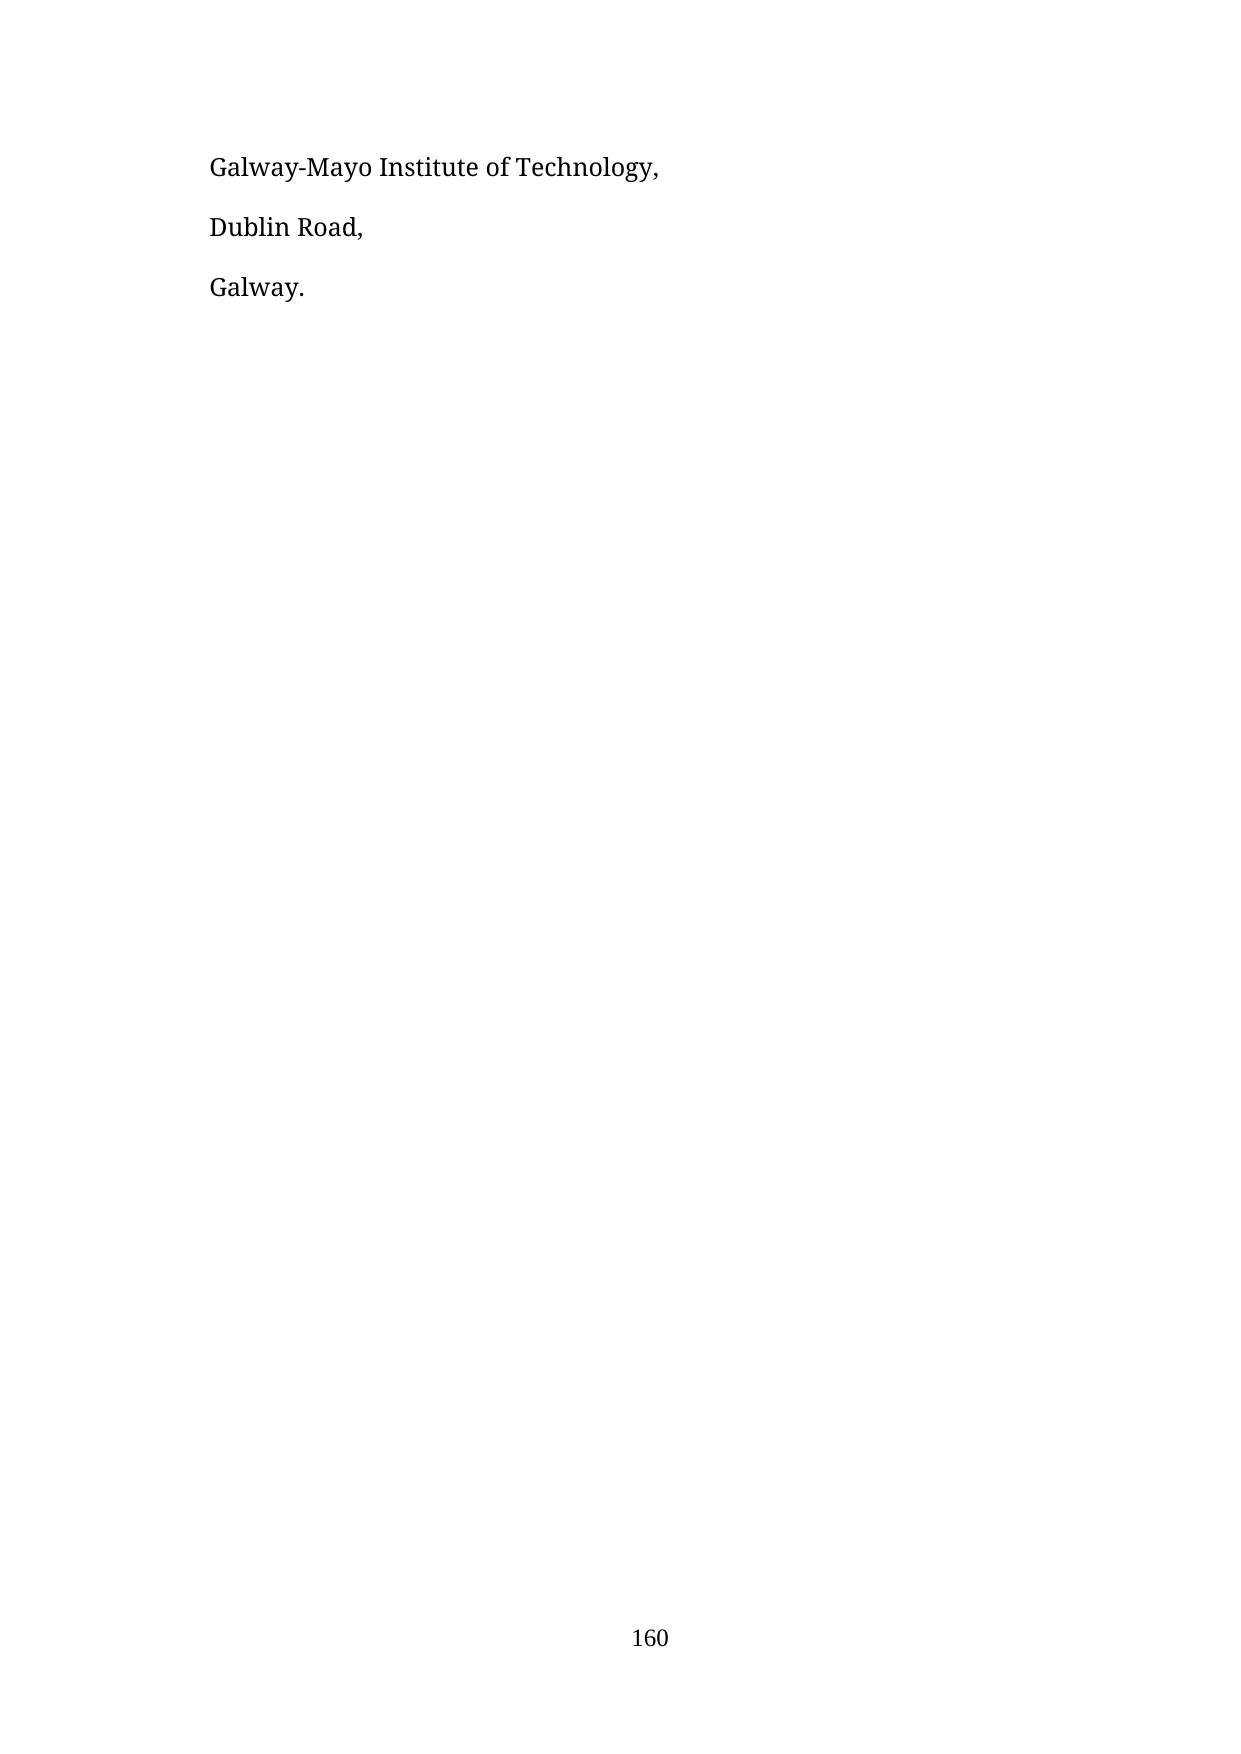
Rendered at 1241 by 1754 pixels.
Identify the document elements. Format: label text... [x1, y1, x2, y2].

text Dublin Road, [209, 210, 1090, 244]
text Galway. [209, 270, 1090, 304]
text Galway-Mayo Institute of Technology, [209, 150, 1090, 184]
